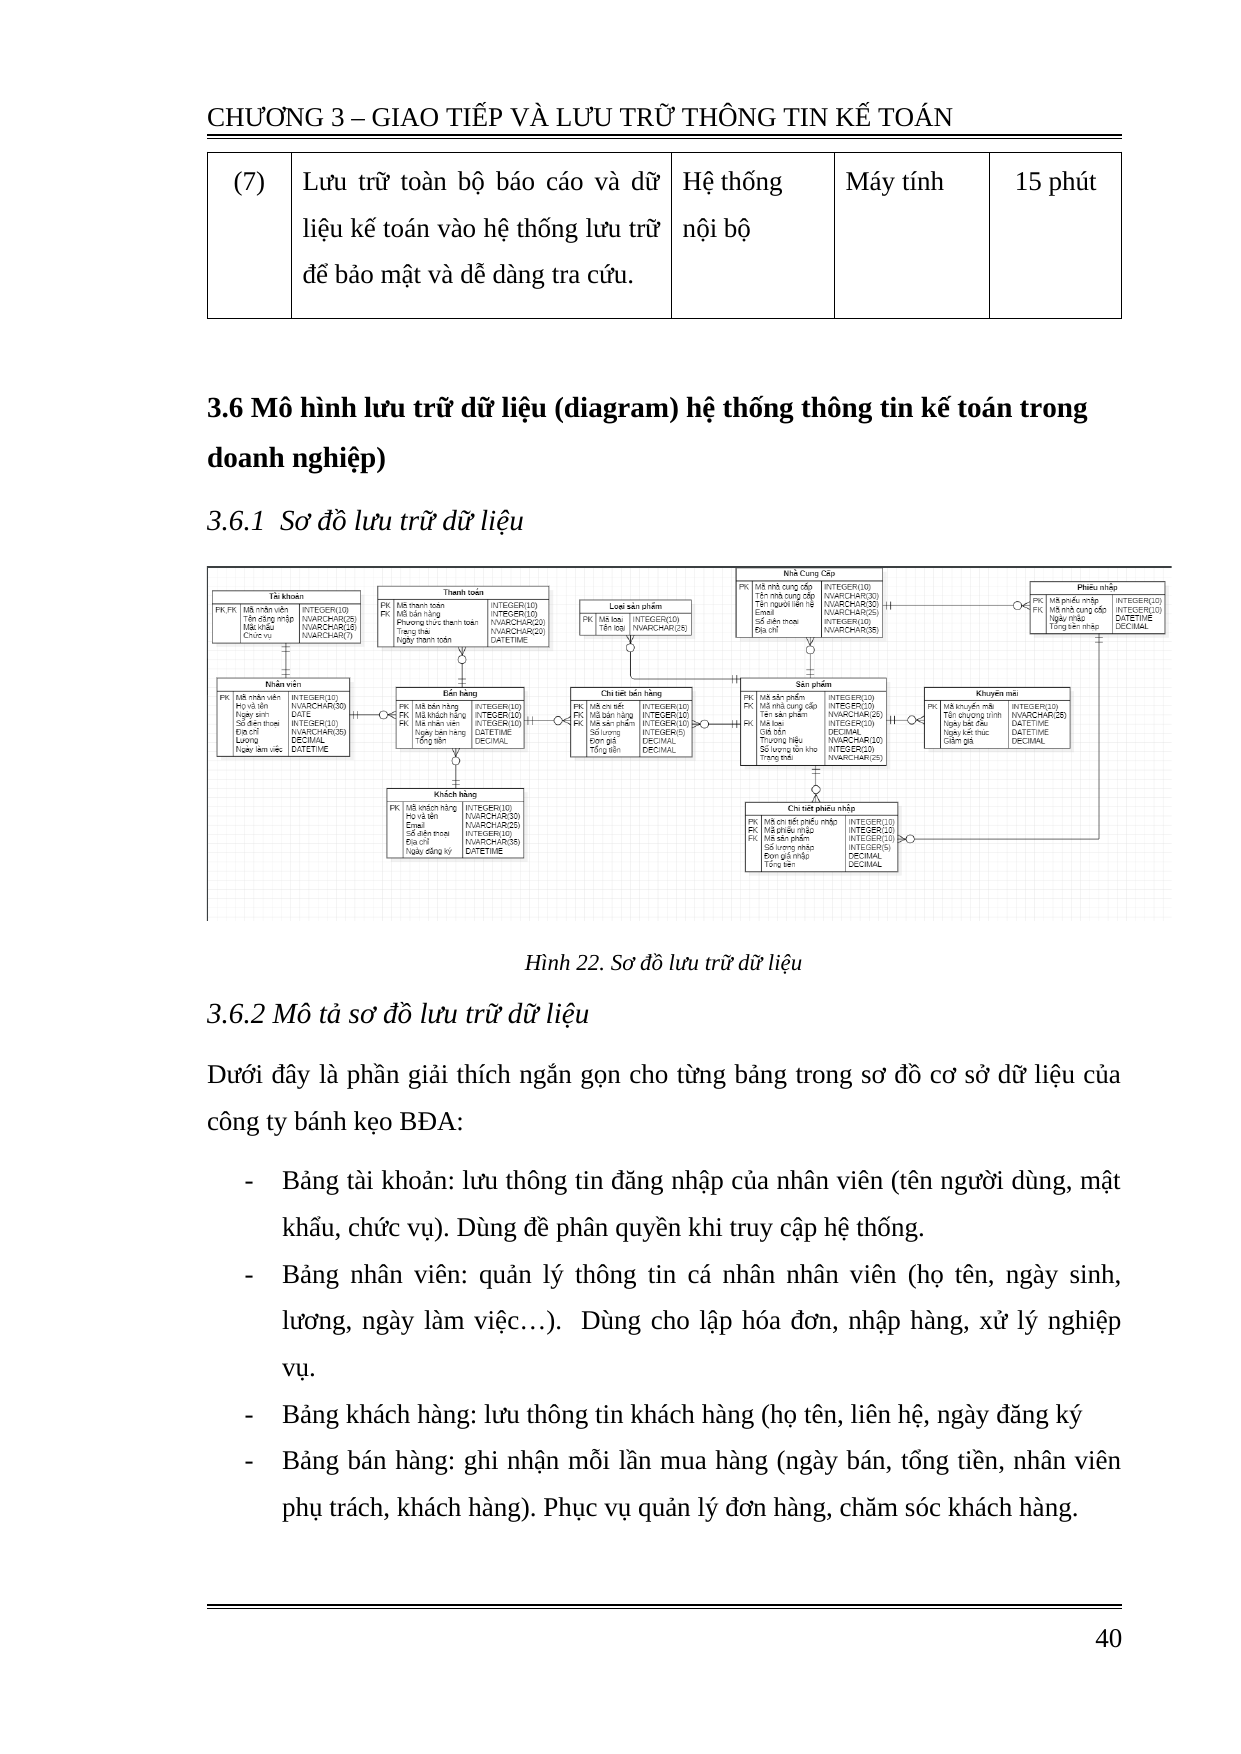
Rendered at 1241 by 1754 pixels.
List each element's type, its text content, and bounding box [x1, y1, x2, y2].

list Bảng nhân viên: quản lý thông tin cá nhân nhân viên (họ tên, ngày sinh, lương, ngày làm việc…). Dùng cho lập hóa đơn, nhập hàng, xử lý nghiệp vụ. [244, 1258, 1122, 1382]
text Sơ đồ lưu trữ dữ liệu [207, 503, 1122, 537]
list Bảng bán hàng: ghi nhận mỗi lần mua hàng (ngày bán, tổng tiền, nhân viên phụ trách, khách hàng). Phục vụ quản lý đơn hàng, chăm sóc khách hàng. [244, 1444, 1122, 1522]
table_cell Máy tính [835, 153, 989, 318]
table_cell Lưu trữ toàn bộ báo cáo và dữ liệu kế toán vào hệ thống lưu trữ để bảo mật và dễ dàng tra cứu. [292, 153, 671, 318]
text Dưới đây là phần giải thích ngắn gọn cho từng bảng trong sơ đồ cơ sở dữ liệu của công ty bánh kẹo BĐA: [207, 1058, 1122, 1136]
table_cell Hệ thống nội bộ [672, 153, 834, 318]
text Mô hình lưu trữ dữ liệu (diagram) hệ thống thông tin kế toán trong doanh nghiệp) [207, 390, 1122, 474]
list Bảng khách hàng: lưu thông tin khách hàng (họ tên, liên hệ, ngày đăng ký [244, 1398, 1122, 1429]
list Bảng tài khoản: lưu thông tin đăng nhập của nhân viên (tên người dùng, mật khẩu, chức vụ). Dùng đề phân quyền khi truy cập hệ thống. [244, 1164, 1122, 1242]
picture [206, 566, 1172, 921]
table_cell (7) [208, 153, 291, 318]
text Mô tả sơ đồ lưu trữ dữ liệu [207, 996, 1122, 1029]
table_cell 15 phút [990, 153, 1121, 318]
